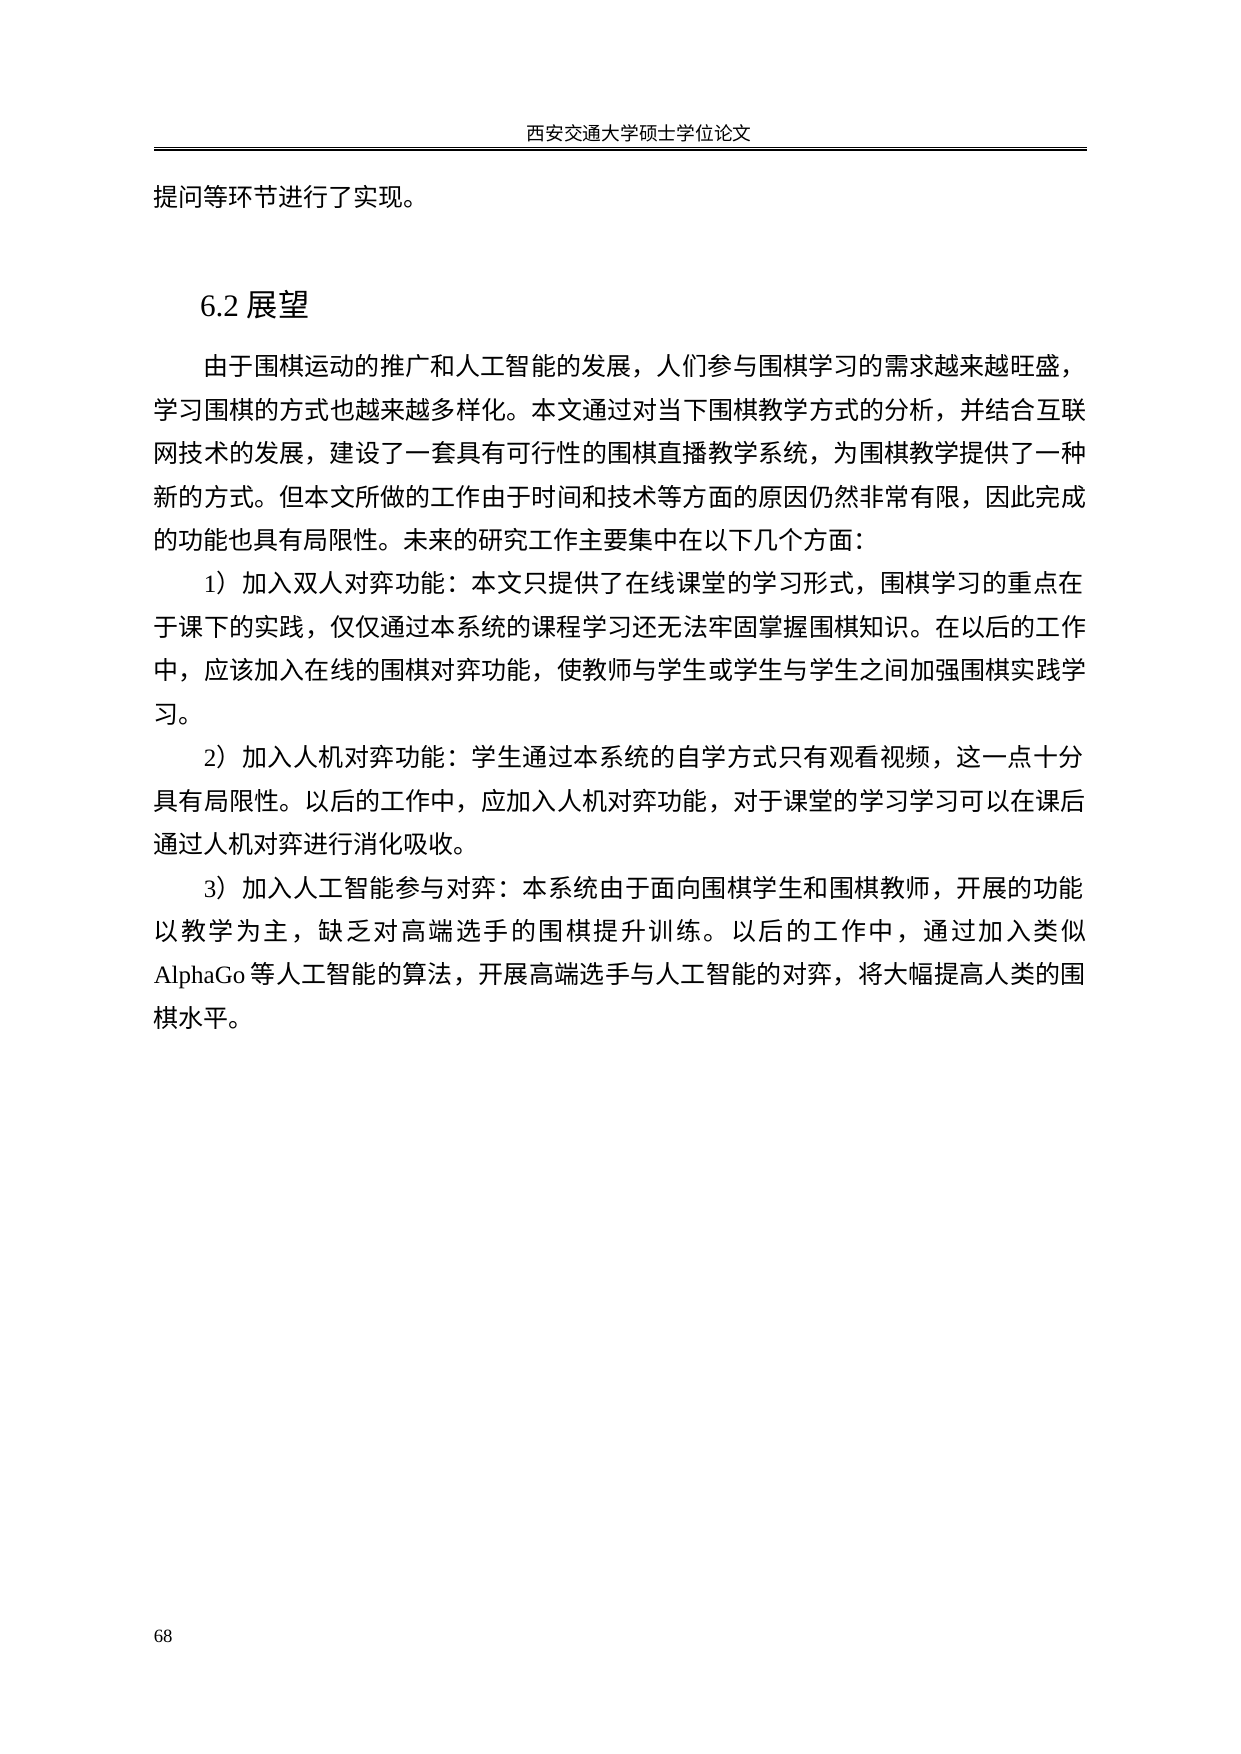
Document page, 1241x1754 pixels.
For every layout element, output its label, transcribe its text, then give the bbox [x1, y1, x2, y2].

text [153, 177, 1087, 213]
subtitle 展望 [200, 280, 1087, 325]
text 3）加入人工智能参与对弈：本系统由于面向围棋学生和围棋教师，开展的功能以教学为主，缺乏对高端选手的围棋提升训练。以后的工作中，通过加入类似AlphaGo等人工智能的算法，开展高端选手与人工智能的对弈，将大幅提高人类的围棋水平。 [153, 868, 1087, 1034]
text 1）加入双人对弈功能：本文只提供了在线课堂的学习形式，围棋学习的重点在于课下的实践，仅仅通过本系统的课程学习还无法牢固掌握围棋知识。在以后的工作中，应该加入在线的围棋对弈功能，使教师与学生或学生与学生之间加强围棋实践学习。 [153, 564, 1087, 731]
text 2）加入人机对弈功能：学生通过本系统的自学方式只有观看视频，这一点十分具有局限性。以后的工作中，应加入人机对弈功能，对于课堂的学习学习可以在课后通过人机对弈进行消化吸收。 [153, 738, 1087, 861]
text 由于围棋运动的推广和人工智能的发展，人们参与围棋学习的需求越来越旺盛，学习围棋的方式也越来越多样化。本文通过对当下围棋教学方式的分析，并结合互联网技术的发展，建设了一套具有可行性的围棋直播教学系统，为围棋教学提供了一种新的方式。但本文所做的工作由于时间和技术等方面的原因仍然非常有限，因此完成的功能也具有局限性。未来的研究工作主要集中在以下几个方面： [153, 347, 1087, 557]
